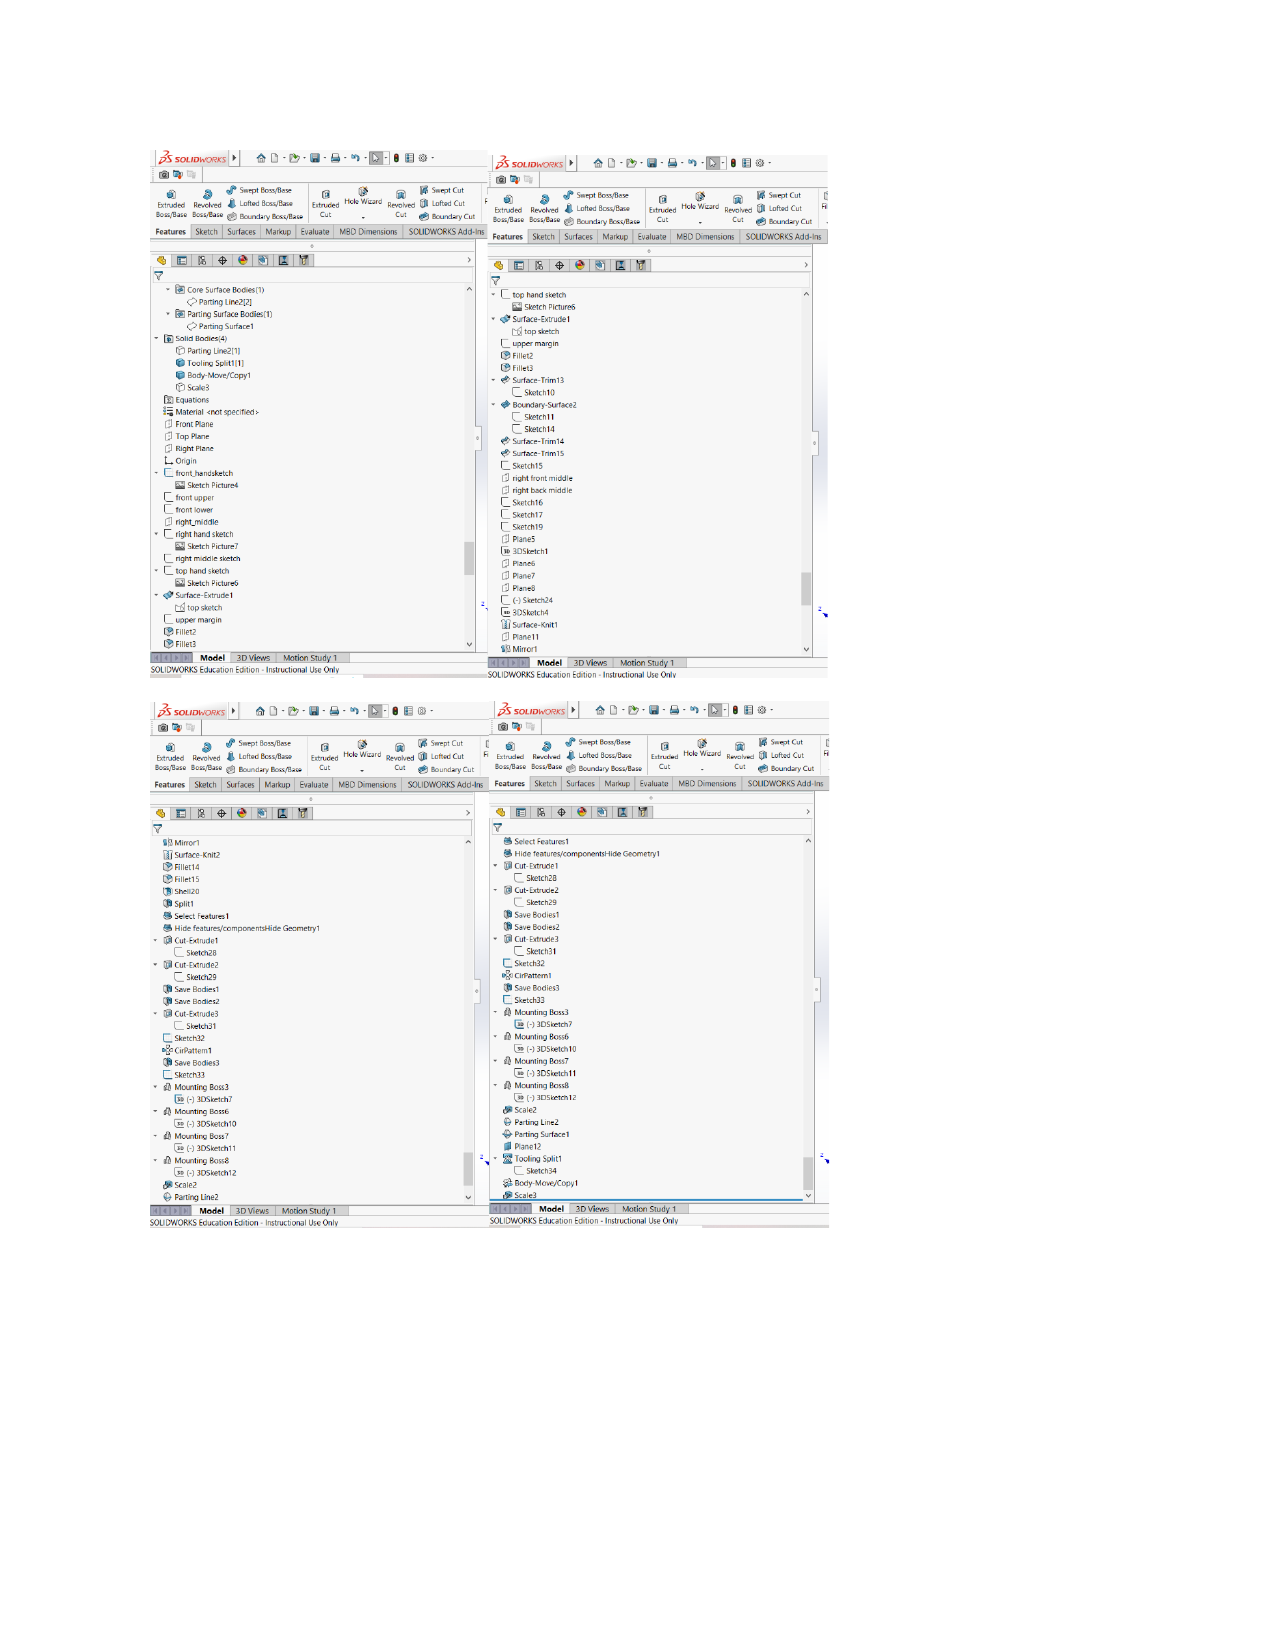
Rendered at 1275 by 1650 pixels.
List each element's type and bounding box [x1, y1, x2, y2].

picture [150, 150, 828, 678]
picture [150, 701, 830, 1228]
